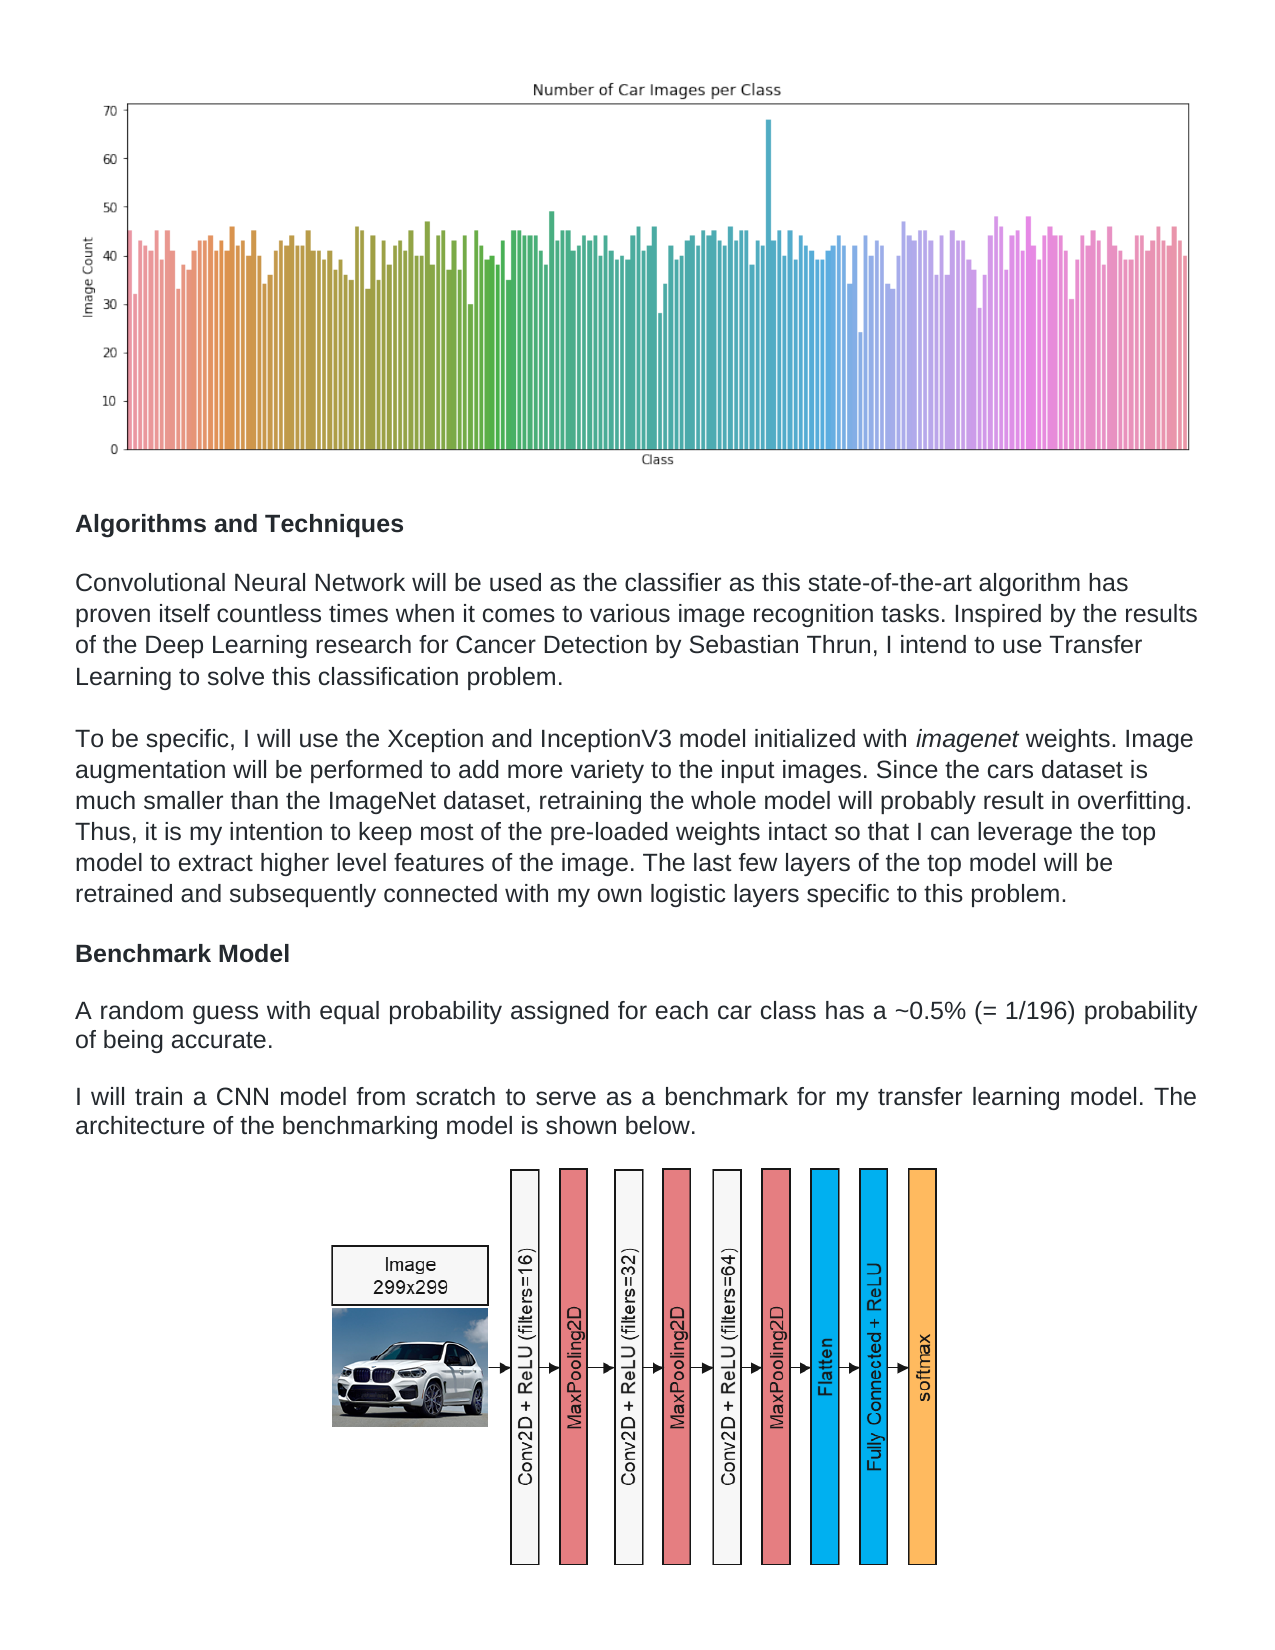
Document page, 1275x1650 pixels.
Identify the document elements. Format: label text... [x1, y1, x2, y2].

picture [331, 1168, 944, 1565]
picture [75, 75, 1200, 476]
text I will train a CNN model from scratch to serve as a benchmark for my transfer learning model. The architecture of the benchmarking model is shown below. [75, 1082, 1200, 1140]
subtitle Algorithms and Techniques [75, 508, 1200, 537]
text Convolutional Neural Network will be used as the classifier as this state-of-the-art algorithm has proven itself countless times when it comes to various image recognition tasks. Inspired by the results of the Deep Learning research for Cancer Detection by Sebastian Thrun, I intend to use Transfer Learning to solve this classification problem. [75, 568, 1200, 690]
subtitle Benchmark Model [75, 938, 1200, 967]
text To be specific, I will use the Xception and InceptionV3 model initialized with imagenet weights. Image augmentation will be performed to add more variety to the input images. Since the cars dataset is much smaller than the ImageNet dataset, retraining the whole model will probably result in overfitting. Thus, it is my intention to keep most of the pre-loaded weights intact so that I can leverage the top model to extract higher level features of the image. The last few layers of the top model will be retrained and subsequently connected with my own logistic layers specific to this problem. [75, 723, 1200, 907]
text A random guess with equal probability assigned for each car class has a ~0.5% (= 1/196) probability of being accurate. [75, 996, 1200, 1053]
